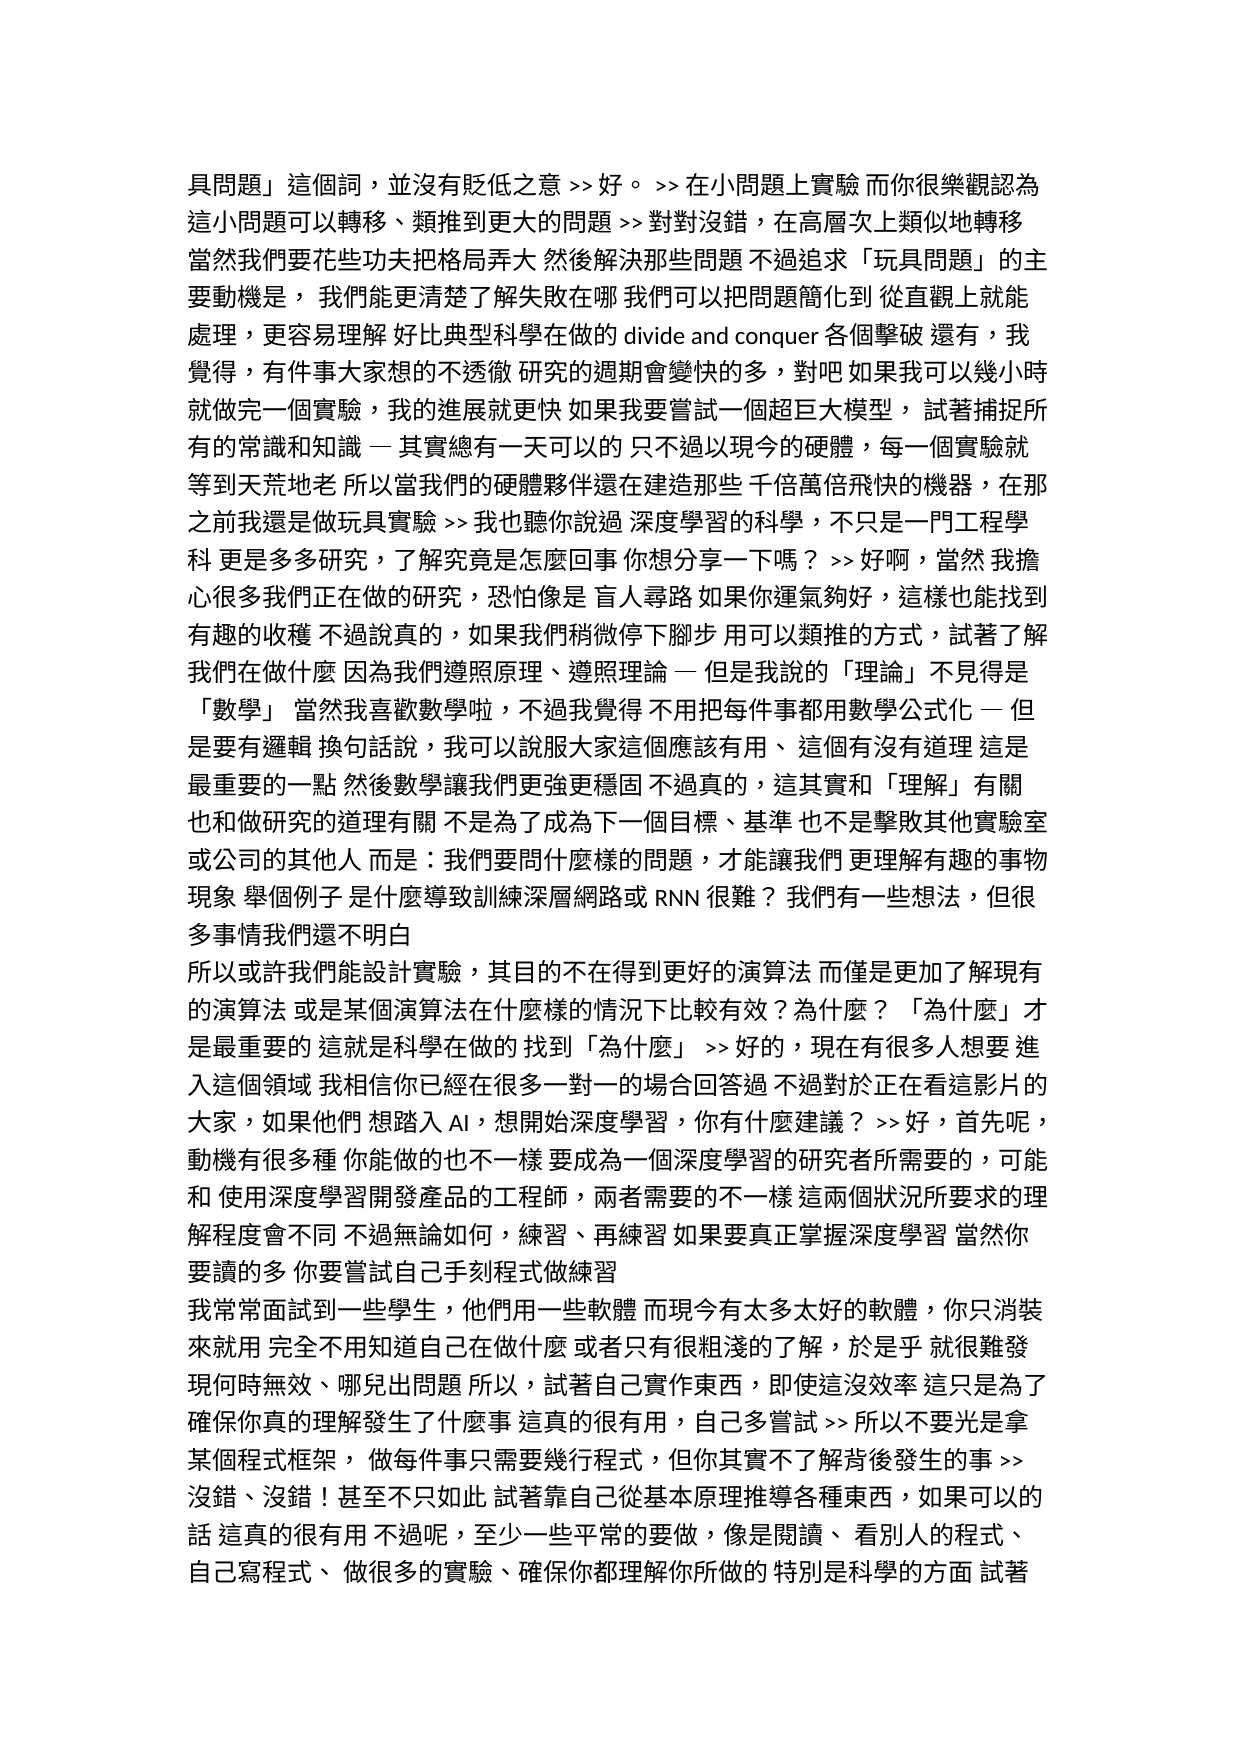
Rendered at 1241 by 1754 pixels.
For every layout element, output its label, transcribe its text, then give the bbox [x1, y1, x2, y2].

text 所以或許我們能設計實驗，其目的不在得到更好的演算法 而僅是更加了解現有的演算法 或是某個演算法在什麼樣的情況下比較有效？為什麼？ 「為什麼」才是最重要的 這就是科學在做的 找到「為什麼」 >> 好的，現在有很多人想要 進入這個領域 我相信你已經在很多一對一的場合回答過 不過對於正在看這影片的大家，如果他們 想踏入 AI，想開始深度學習，你有什麼建議？ >> 好，首先呢，動機有很多種 你能做的也不一樣 要成為一個深度學習的研究者所需要的，可能和 使用深度學習開發產品的工程師，兩者需要的不一樣 這兩個狀況所要求的理解程度會不同 不過無論如何，練習、再練習 如果要真正掌握深度學習 當然你要讀的多 你要嘗試自己手刻程式做練習 [187, 952, 1053, 1289]
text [187, 164, 1053, 952]
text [187, 1289, 1053, 1589]
